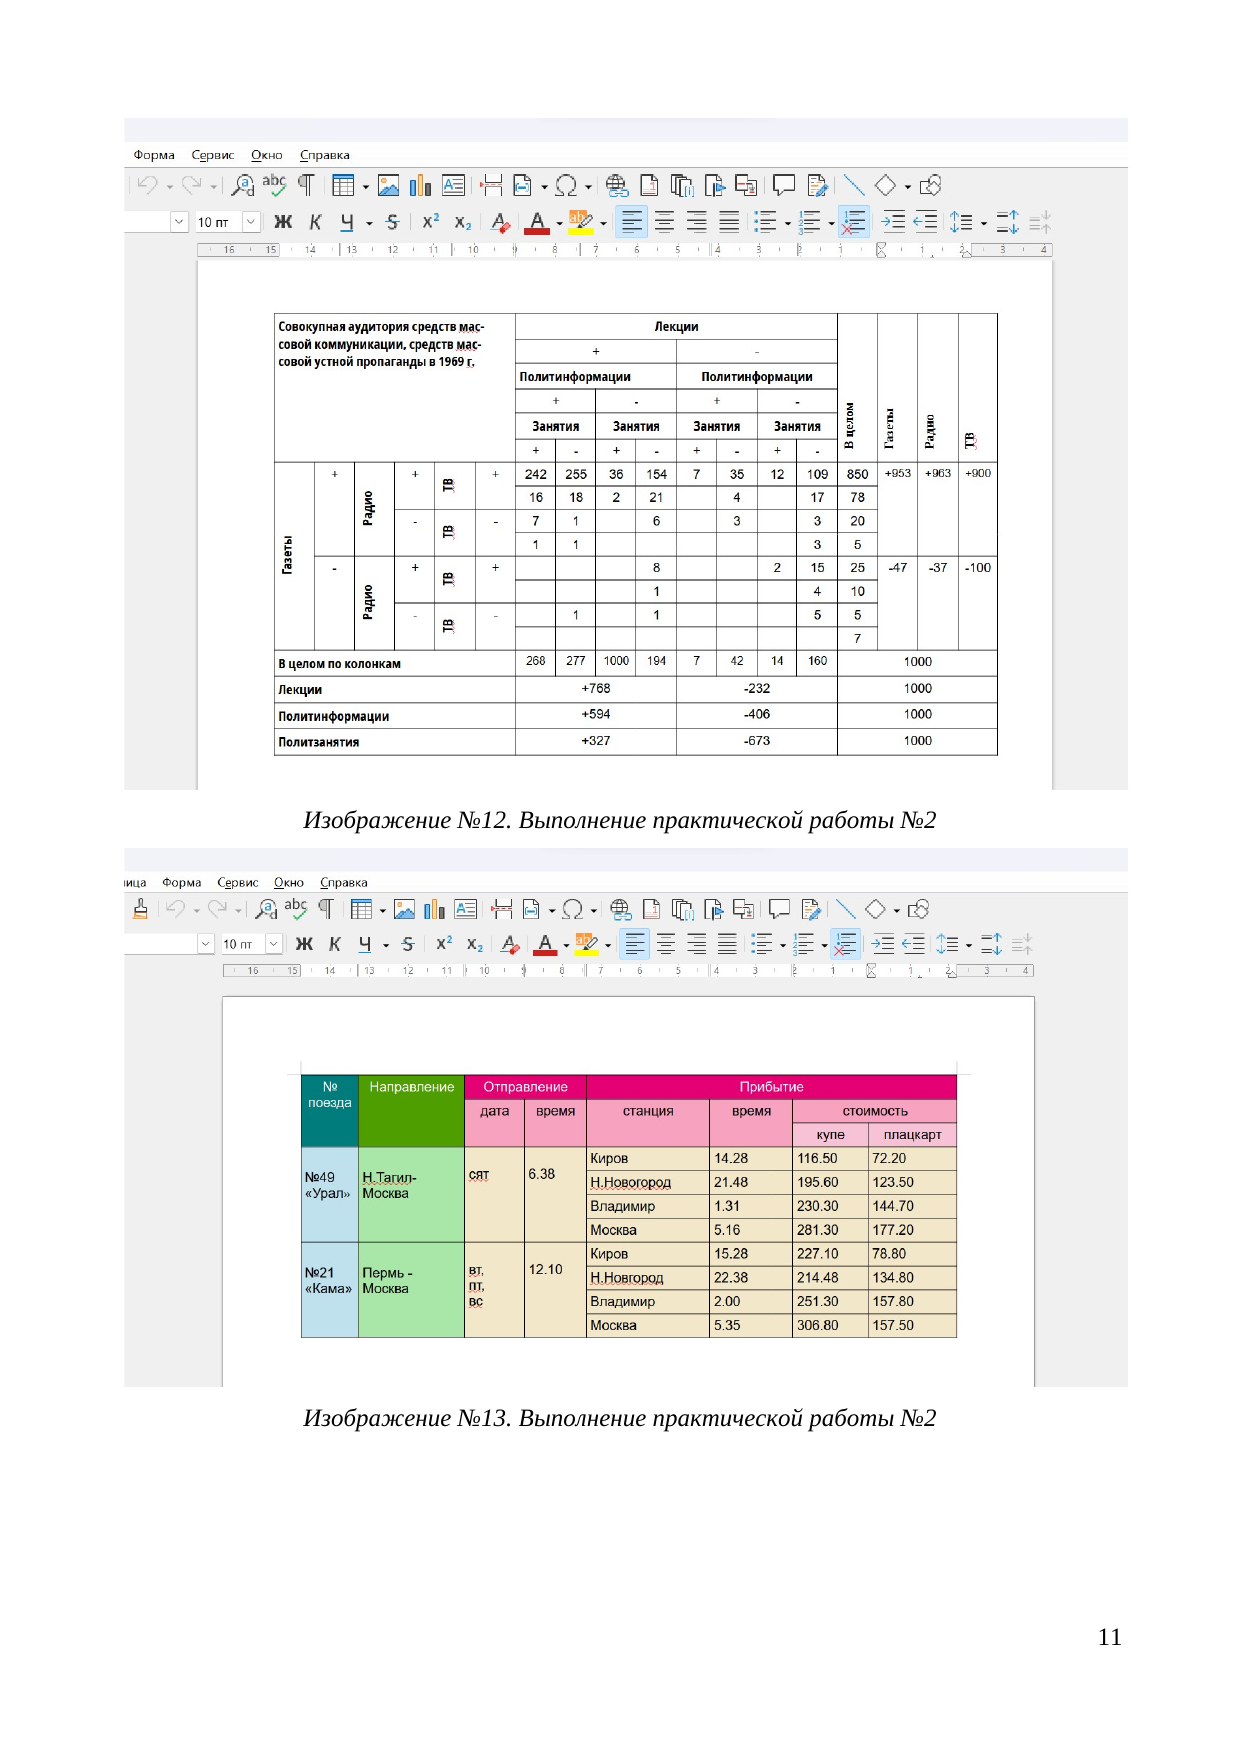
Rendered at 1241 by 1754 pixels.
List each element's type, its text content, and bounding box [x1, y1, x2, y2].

text Изображение №13. Выполнение практической работы №2 [118, 1403, 1121, 1431]
picture [124, 118, 1129, 790]
text Изображение №12. Выполнение практической работы №2 [118, 805, 1121, 834]
picture [124, 848, 1129, 1387]
